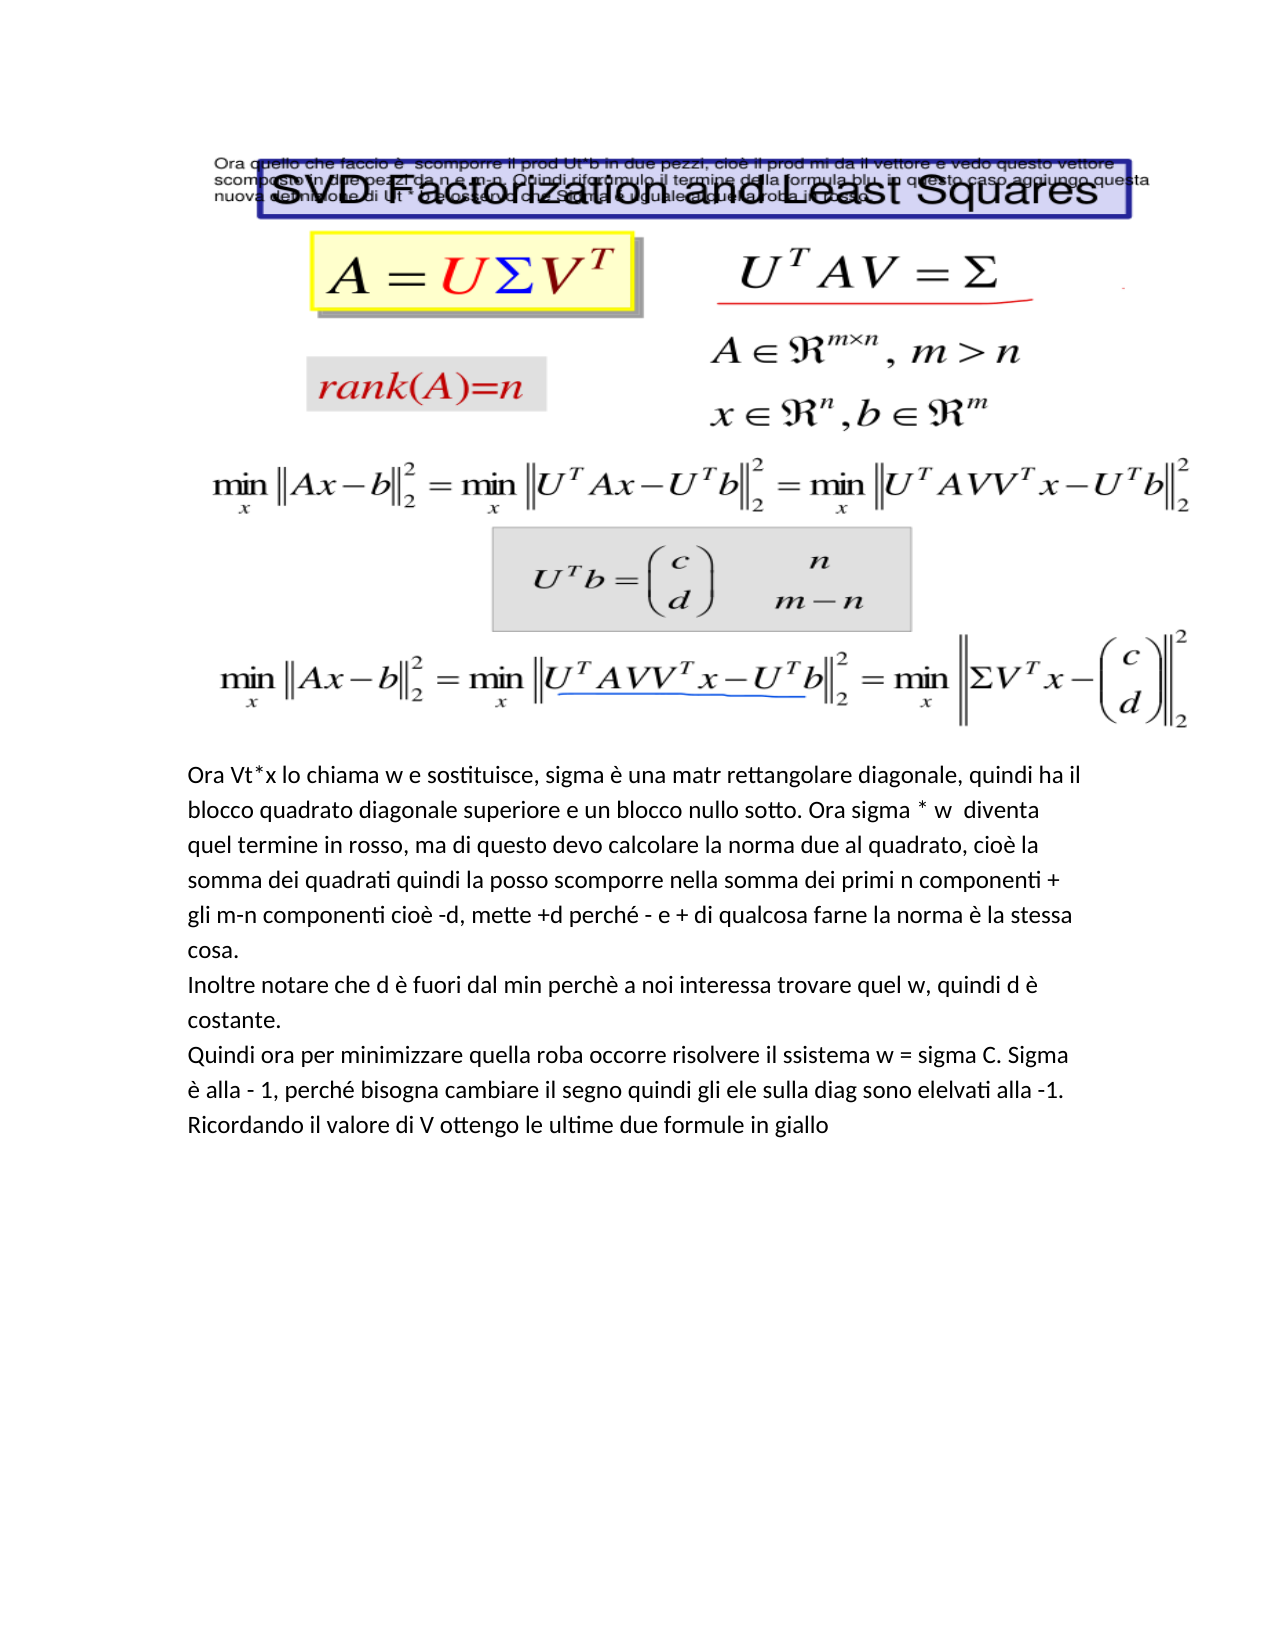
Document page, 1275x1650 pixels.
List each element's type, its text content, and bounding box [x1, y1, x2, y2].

text Ora Vt*x lo chiama w e sostituisce, sigma è una matr rettangolare diagonale, quindi ha il blocco quadrato diagonale superiore e un blocco nullo sotto. Ora sigma * w diventa quel termine in rosso, ma di questo devo calcolare la norma due al quadrato, cioè la somma dei quadrati quindi la posso scomporre nella somma dei primi n componenti + gli m-n componenti cioè -d, mette +d perché - e + di qualcosa farne la norma è la stessa cosa. Inoltre notare che d è fuori dal min perchè a noi interessa trovare quel w, quindi d è costante. Quindi ora per minimizzare quella roba occorre risolvere il ssistema w = sigma C. Sigma è alla - 1, perché bisogna cambiare il segno quindi gli ele sulla diag sono elelvati alla -1. Ricordando il valore di V ottengo le ultime due formule in giallo [187, 760, 1087, 1170]
picture [206, 150, 1198, 735]
